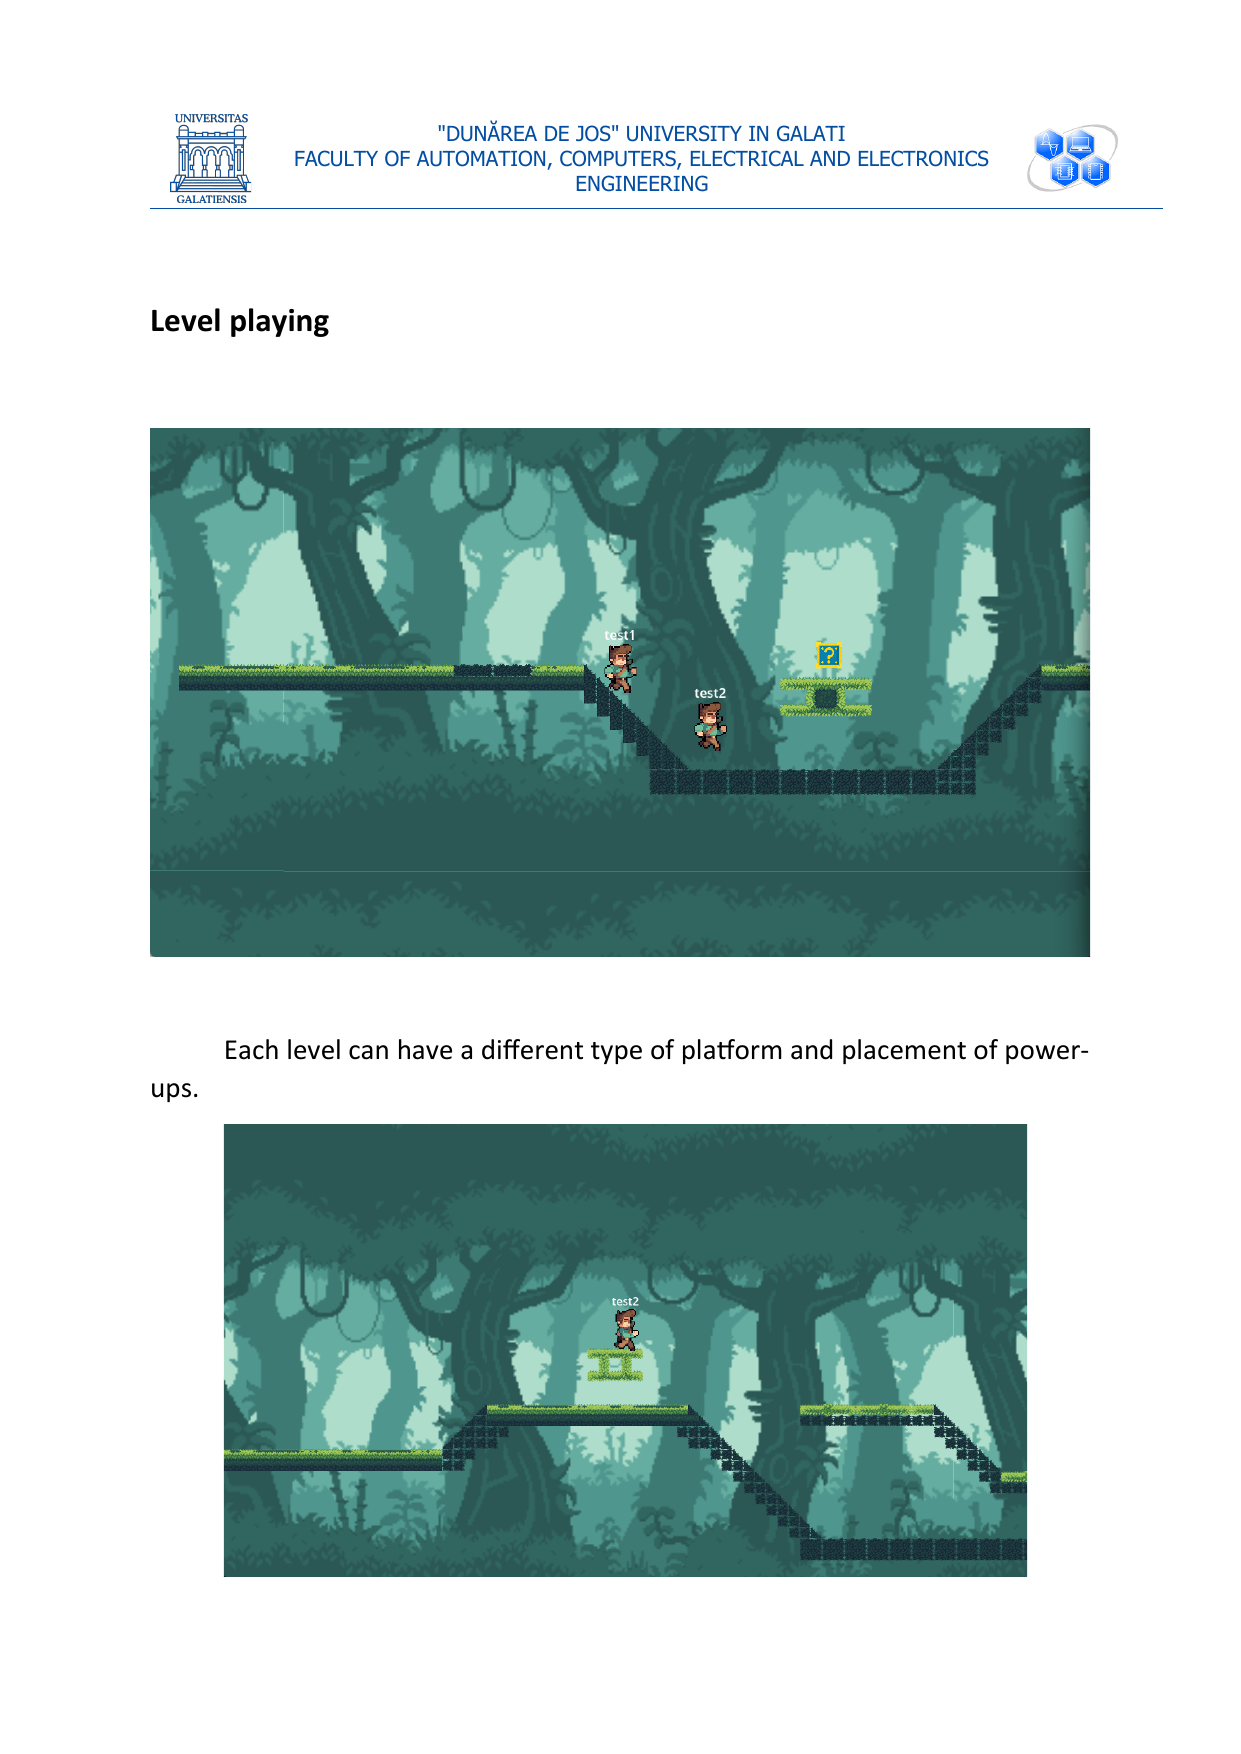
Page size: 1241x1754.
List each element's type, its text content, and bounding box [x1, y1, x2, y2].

picture [1023, 121, 1123, 196]
picture [150, 428, 1091, 957]
picture [223, 1124, 1028, 1577]
text Each level can have a different type of platform and placement of power-ups. [150, 1031, 1090, 1105]
subtitle Level playing [150, 299, 1090, 339]
picture [170, 114, 252, 203]
